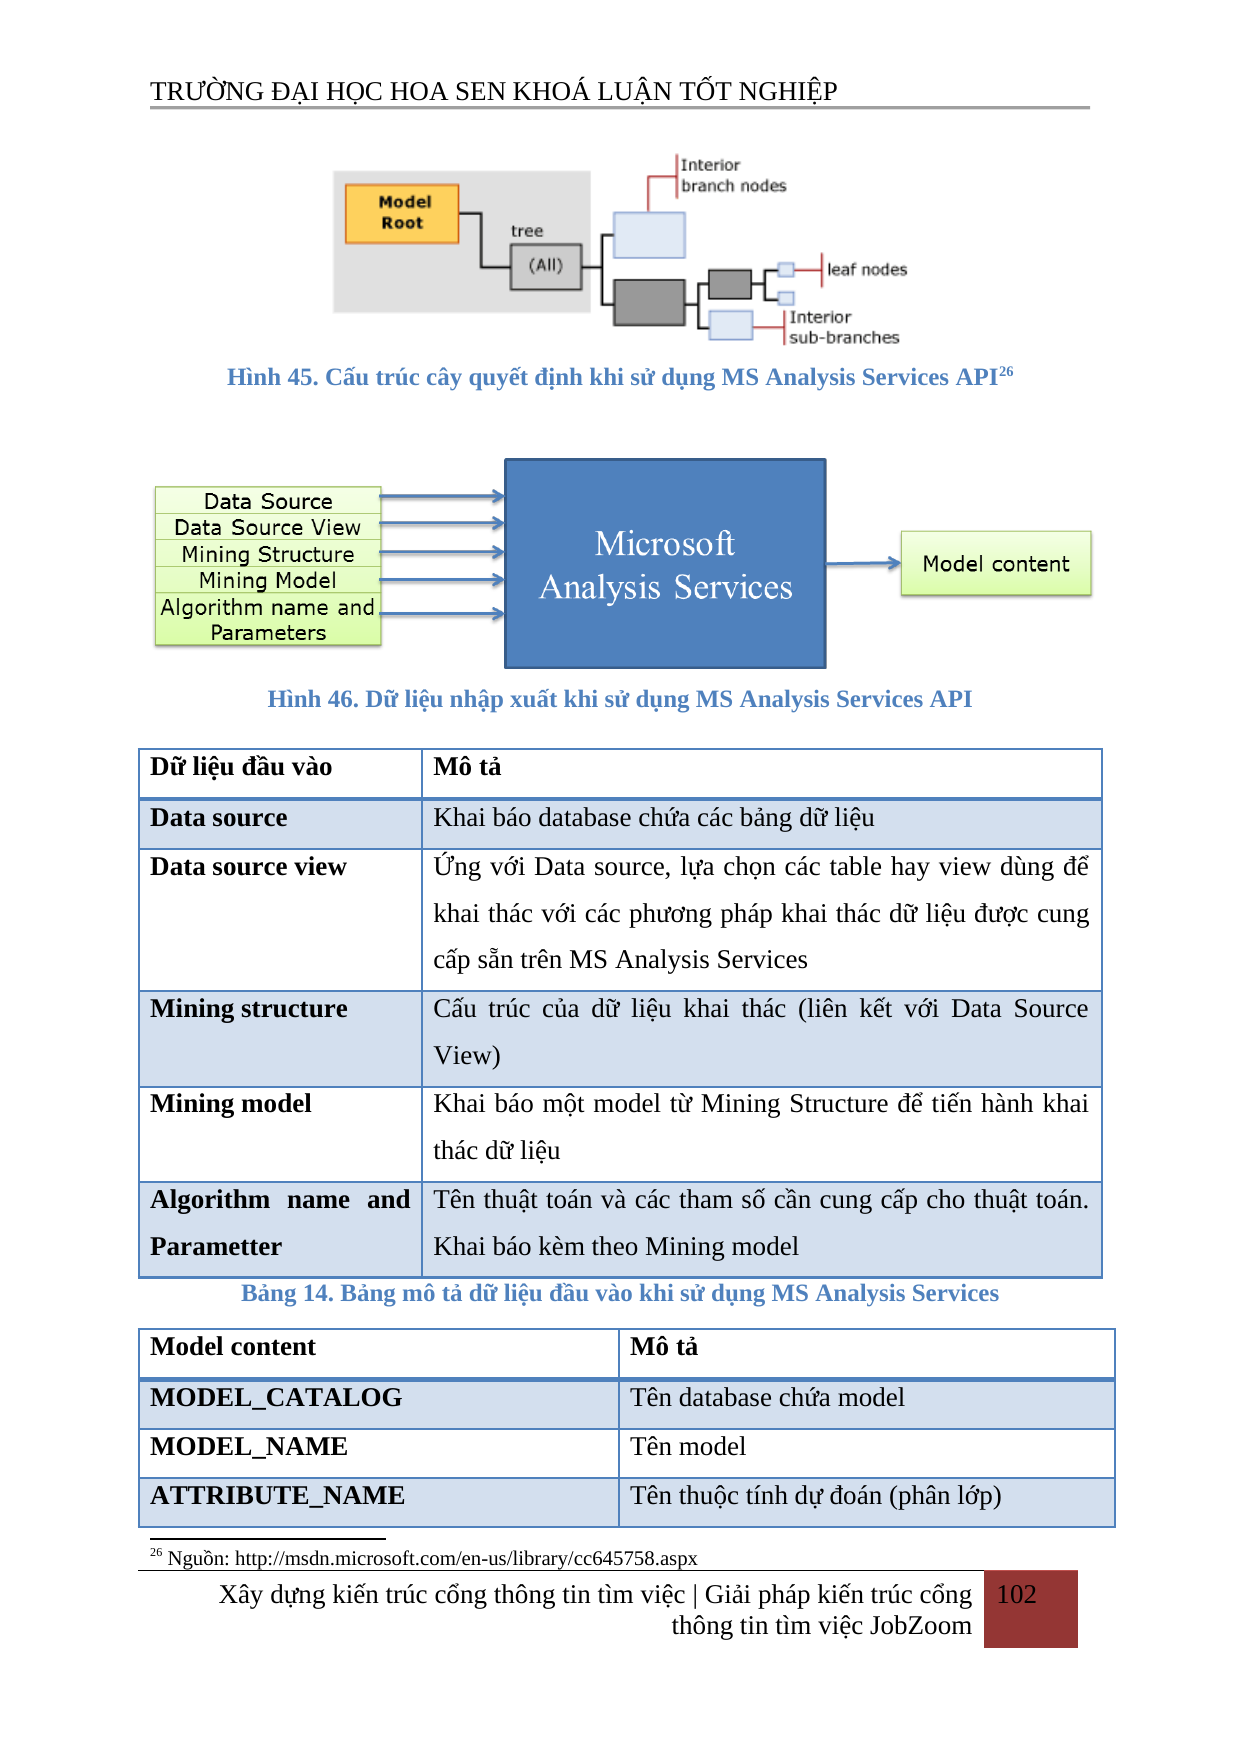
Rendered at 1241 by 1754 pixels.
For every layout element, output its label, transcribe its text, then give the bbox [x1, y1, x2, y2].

table_cell Mining structure [140, 992, 421, 1086]
table_cell Mining model [140, 1088, 421, 1181]
table_cell Tên thuộc tính dự đoán (phân lớp) [620, 1479, 1114, 1526]
table_cell Data source view [140, 850, 421, 990]
picture [150, 458, 1096, 669]
table_header Mô tả [620, 1330, 1114, 1377]
table_cell Tên thuật toán và các tham số cần cung cấp cho thuật toán. Khai báo kèm theo Mining model [423, 1183, 1101, 1276]
table_cell MODEL_NAME [140, 1430, 618, 1477]
table_cell Khai báo một model từ Mining Structure để tiến hành khai thác dữ liệu [423, 1088, 1101, 1181]
table_cell Ứng với Data source, lựa chọn các table hay view dùng để khai thác với các phương pháp khai thác dữ liệu được cung cấp sẵn trên MS Analysis Services [423, 850, 1101, 990]
table_cell Algorithm name and Parametter [140, 1183, 421, 1276]
table_header Dữ liệu đầu vào [140, 750, 421, 797]
picture [325, 150, 915, 347]
table_cell Tên model [620, 1430, 1114, 1477]
text Hình 46. Dữ liệu nhập xuất khi sử dụng MS Analysis Services API [150, 684, 1090, 713]
text Bảng 14. Bảng mô tả dữ liệu đầu vào khi sử dụng MS Analysis Services [150, 1279, 1090, 1307]
table_header Model content [140, 1330, 618, 1377]
table_header Mô tả [423, 750, 1101, 797]
table_cell Tên database chứa model [620, 1382, 1114, 1428]
table_cell Khai báo database chứa các bảng dữ liệu [423, 801, 1101, 848]
text Hình 45. Cấu trúc cây quyết định khi sử dụng MS Analysis Services API [150, 362, 1090, 391]
table_cell Cấu trúc của dữ liệu khai thác (liên kết với Data Source View) [423, 992, 1101, 1086]
table_cell ATTRIBUTE_NAME [140, 1479, 618, 1526]
table_cell Data source [140, 801, 421, 848]
table_cell MODEL_CATALOG [140, 1382, 618, 1428]
